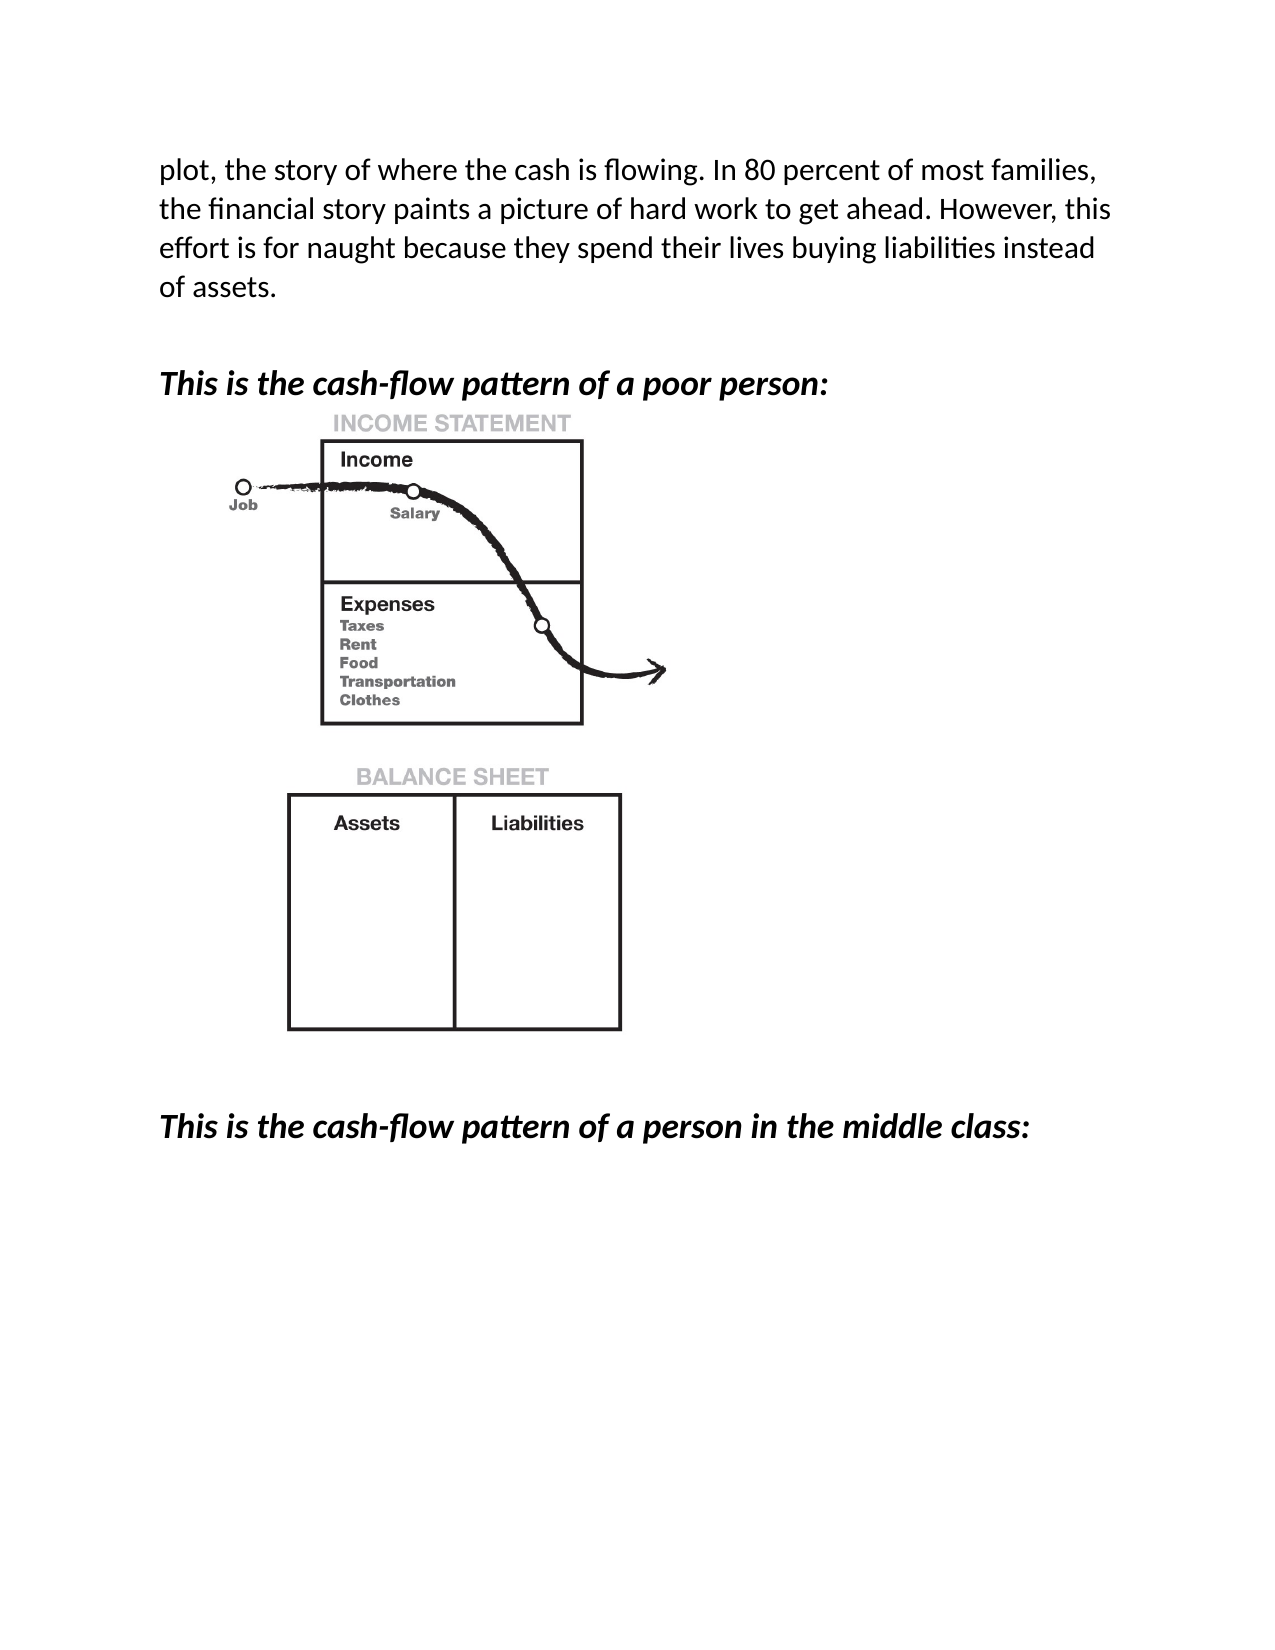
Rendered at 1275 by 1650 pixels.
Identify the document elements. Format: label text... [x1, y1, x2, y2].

text This is the cash-flow pattern of a poor person: [159, 361, 1115, 404]
picture [223, 408, 672, 1037]
text This is the cash-flow pattern of a person in the middle class: [159, 1104, 1115, 1147]
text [159, 150, 1113, 306]
